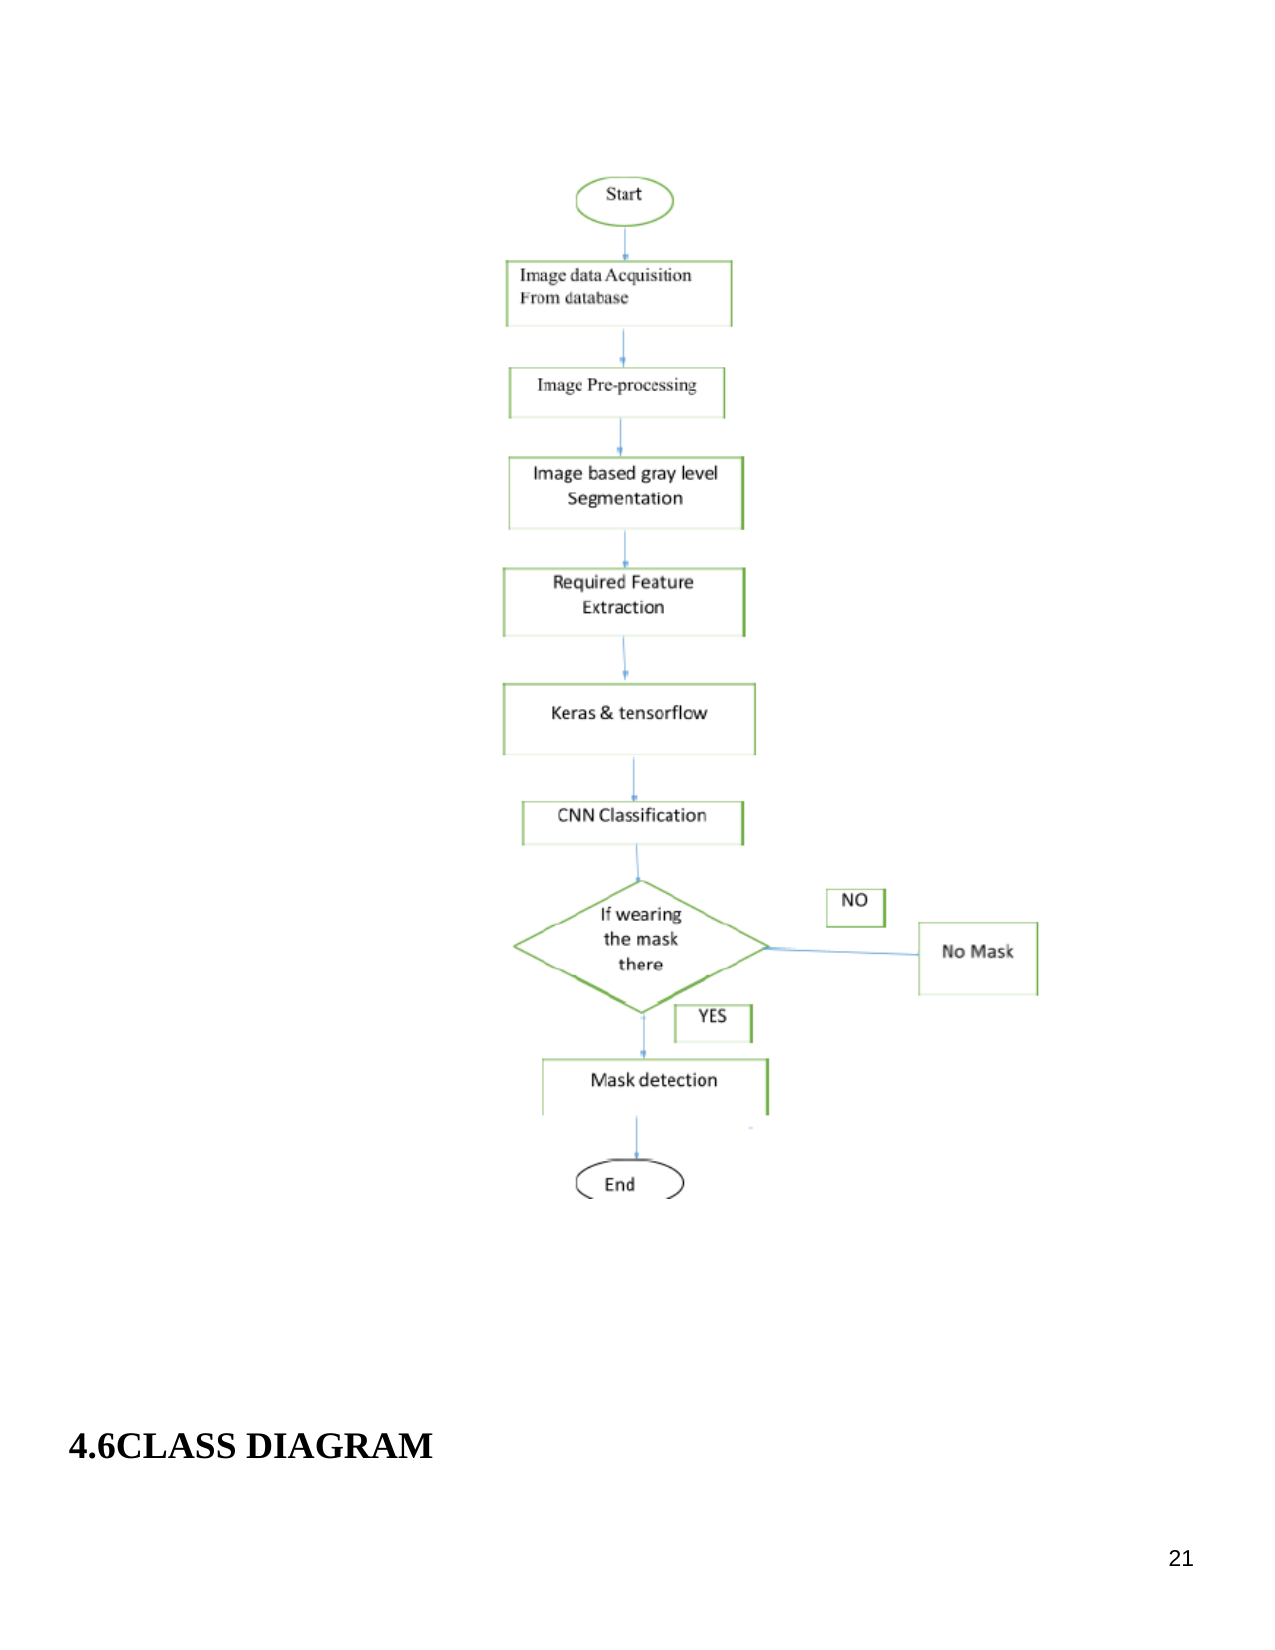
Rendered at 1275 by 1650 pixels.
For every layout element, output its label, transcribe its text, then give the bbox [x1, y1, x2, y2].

text 4.6CLASS DIAGRAM [69, 1423, 1194, 1467]
picture [203, 156, 1059, 1199]
